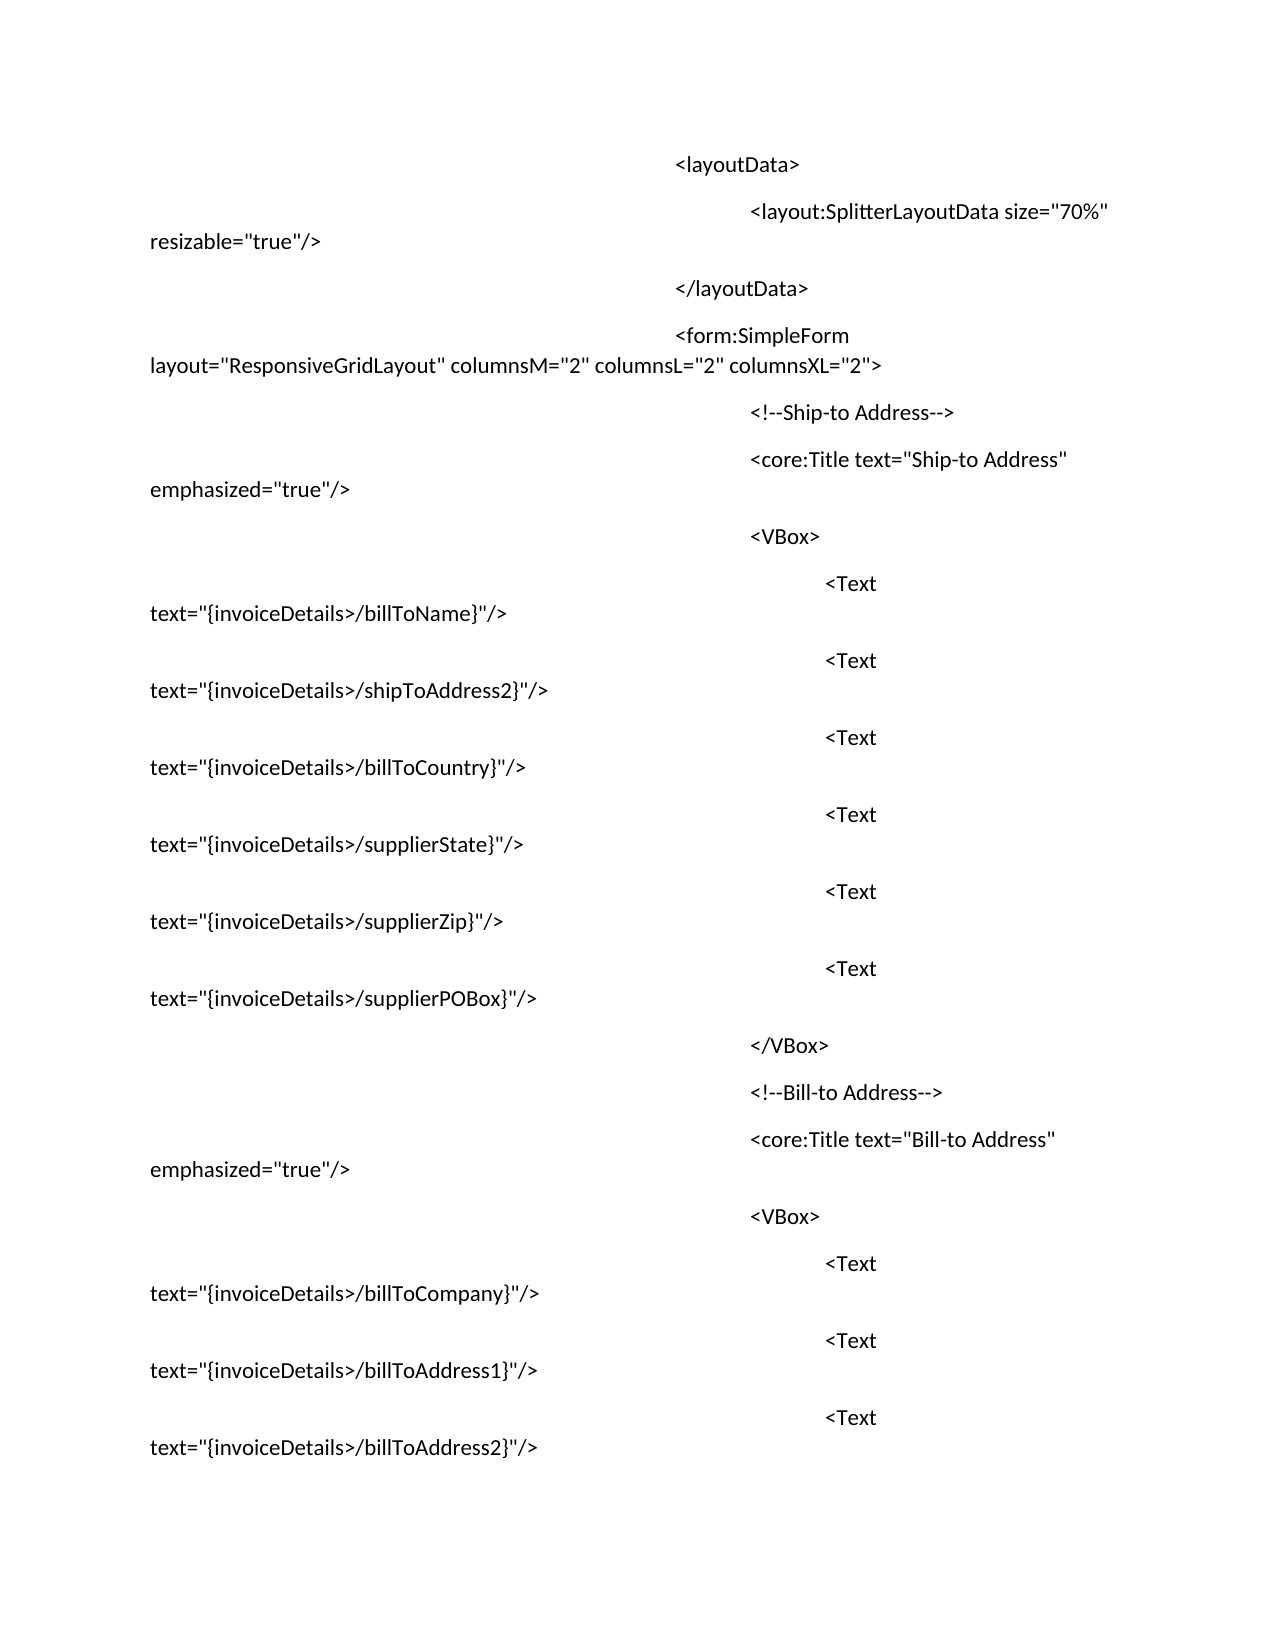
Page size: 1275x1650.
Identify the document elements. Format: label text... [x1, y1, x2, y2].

text <Text text="{invoiceDetails>/billToAddress2}"/> [150, 1403, 1125, 1461]
text <VBox> [150, 522, 1125, 550]
text <Text text="{invoiceDetails>/billToCompany}"/> [150, 1249, 1125, 1307]
text <!--Ship-to Address--> [150, 398, 1125, 426]
text <Text text="{invoiceDetails>/supplierState}"/> [150, 800, 1125, 858]
text <Text text="{invoiceDetails>/shipToAddress2}"/> [150, 646, 1125, 704]
text <VBox> [150, 1202, 1125, 1230]
text <Text text="{invoiceDetails>/billToCountry}"/> [150, 723, 1125, 781]
text <core:Title text="Bill-to Address" emphasized="true"/> [150, 1125, 1125, 1183]
text <Text text="{invoiceDetails>/billToAddress1}"/> [150, 1326, 1125, 1384]
text <!--Bill-to Address--> [150, 1078, 1125, 1106]
text <Text text="{invoiceDetails>/supplierZip}"/> [150, 877, 1125, 935]
text <Text text="{invoiceDetails>/billToName}"/> [150, 569, 1125, 627]
text <Text text="{invoiceDetails>/supplierPOBox}"/> [150, 954, 1125, 1012]
text <form:SimpleForm layout="ResponsiveGridLayout" columnsM="2" columnsL="2" columnsXL="2"> [150, 321, 1125, 379]
text <core:Title text="Ship-to Address" emphasized="true"/> [150, 445, 1125, 503]
text </VBox> [150, 1031, 1125, 1059]
text <layout:SplitterLayoutData size="70%" resizable="true"/> [150, 197, 1125, 255]
text </layoutData> [150, 274, 1125, 302]
text <layoutData> [150, 150, 1125, 178]
